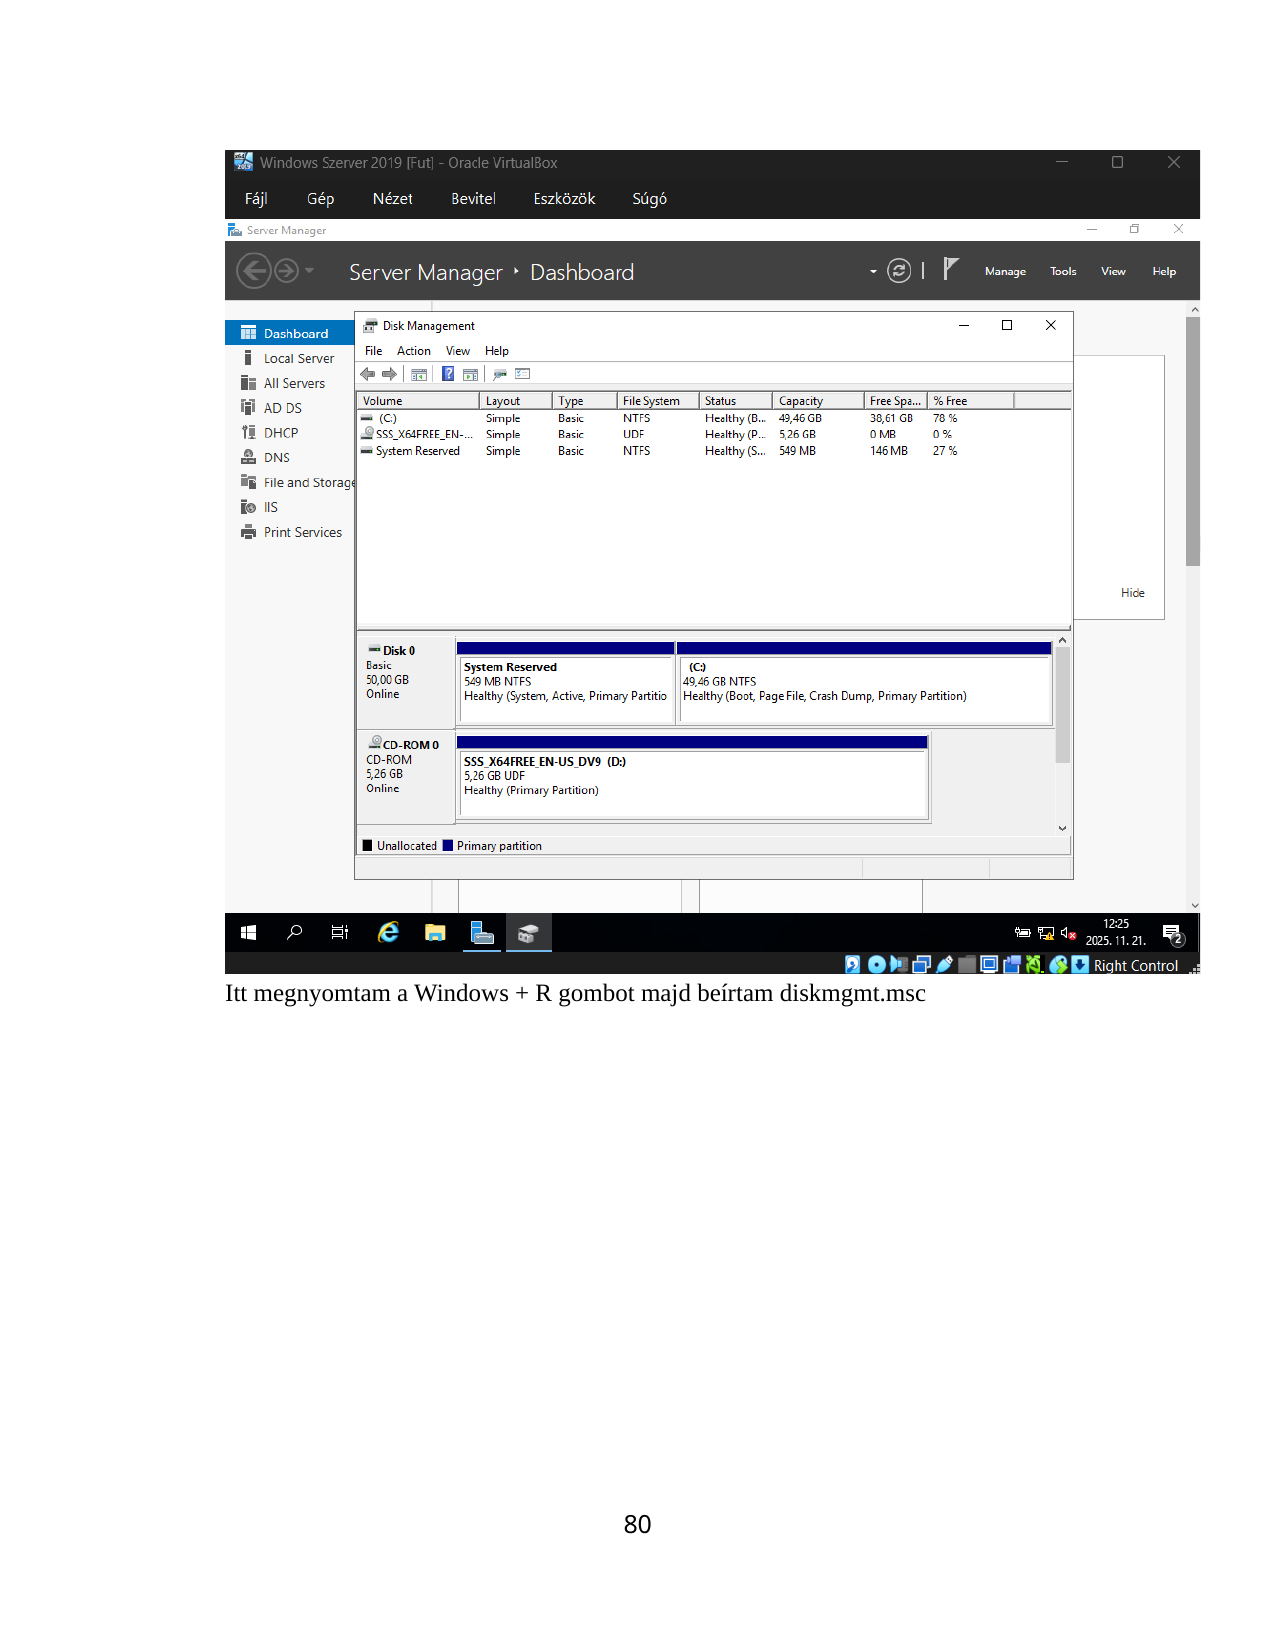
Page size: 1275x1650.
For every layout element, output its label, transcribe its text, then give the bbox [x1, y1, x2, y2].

picture [225, 150, 1200, 974]
